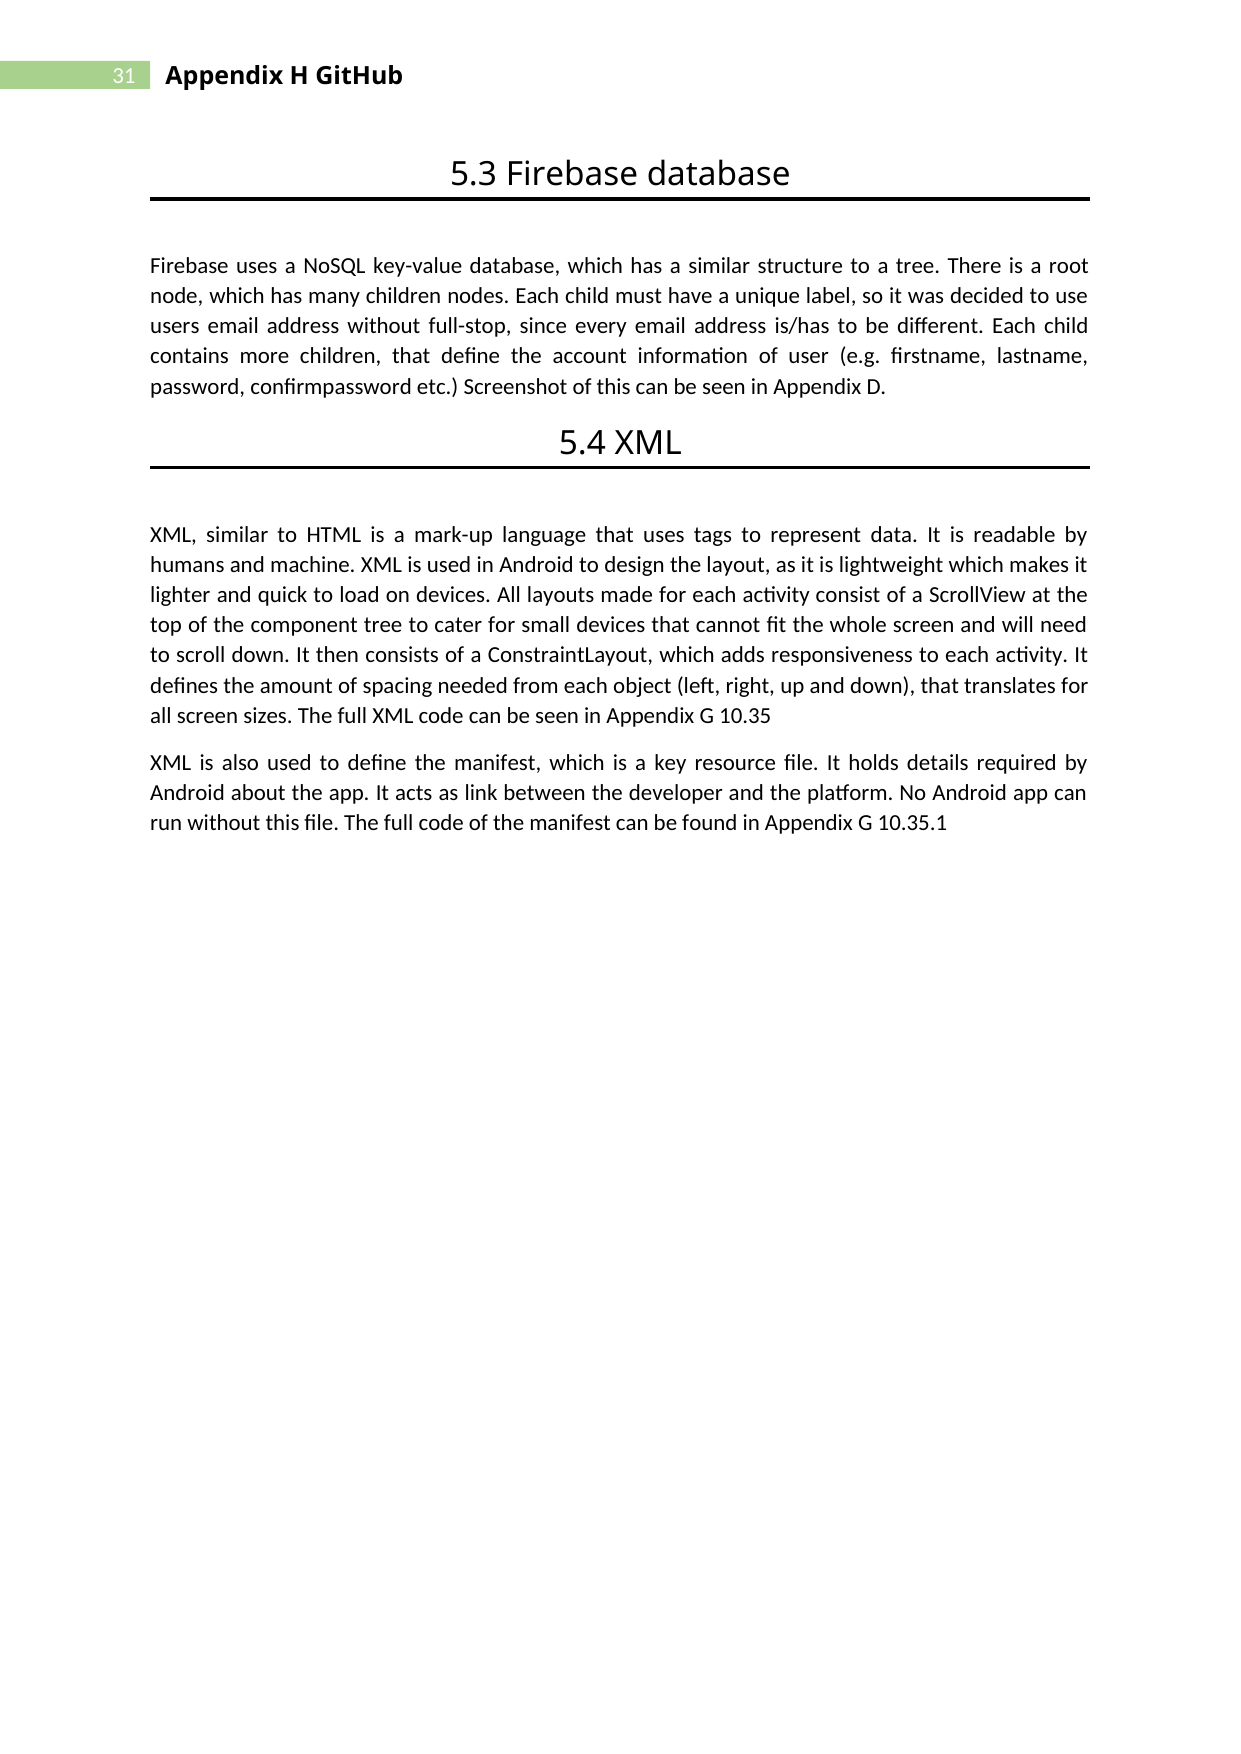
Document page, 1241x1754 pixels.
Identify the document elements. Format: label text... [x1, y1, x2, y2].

subtitle Firebase database [150, 150, 1090, 197]
text XML, similar to HTML is a mark-up language that uses tags to represent data. It is readable by humans and machine. XML is used in Android to design the layout, as it is lightweight which makes it lighter and quick to load on devices. All layouts made for each activity consist of a ScrollView at the top of the component tree to cater for small devices that cannot fit the whole screen and will need to scroll down. It then consists of a ConstraintLayout, which adds responsiveness to each activity. It defines the amount of spacing needed from each object (left, right, up and down), that translates for all screen sizes. The full XML code can be seen in Appendix G 10.35 [150, 520, 1090, 729]
subtitle XML [150, 419, 1090, 466]
text XML is also used to define the manifest, which is a key resource file. It holds details required by Android about the app. It acts as link between the developer and the platform. No Android app can run without this file. The full code of the manifest can be found in Appendix G 10.35.1 [150, 748, 1090, 836]
text Firebase uses a NoSQL key-value database, which has a similar structure to a tree. There is a root node, which has many children nodes. Each child must have a unique label, so it was decided to use users email address without full-stop, since every email address is/has to be different. Each child contains more children, that define the account information of user (e.g. firstname, lastname, password, confirmpassword etc.) Screenshot of this can be seen in Appendix D. [150, 251, 1090, 400]
